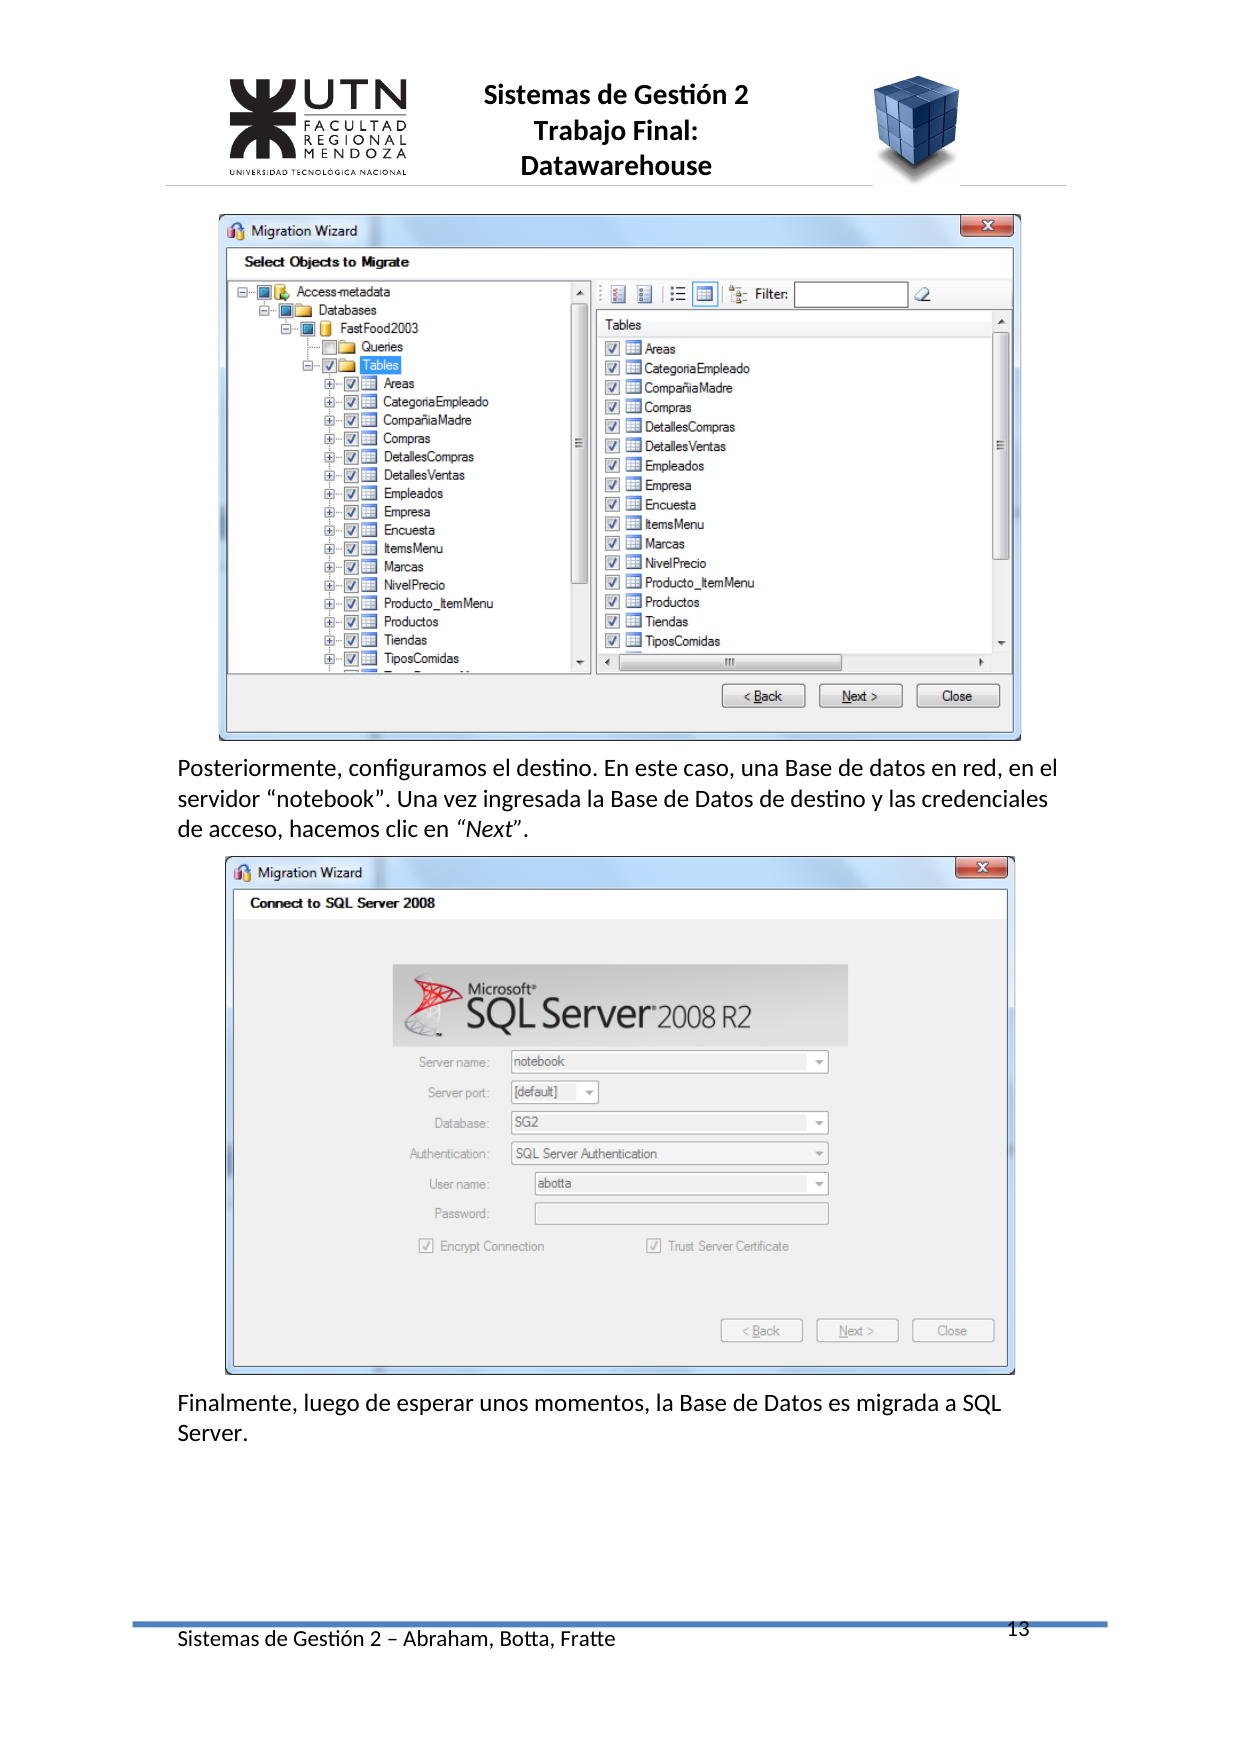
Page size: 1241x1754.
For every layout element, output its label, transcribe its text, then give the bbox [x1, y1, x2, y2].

text Finalmente, luego de esperar unos momentos, la Base de Datos es migrada a SQL Server. [177, 1387, 1063, 1448]
text Posteriormente, configuramos el destino. En este caso, una Base de datos en red, en el servidor “notebook”. Una vez ingresada la Base de Datos de destino y las credenciales de acceso, hacemos clic en “Next”. [177, 753, 1063, 844]
picture [218, 214, 1022, 741]
picture [225, 856, 1016, 1375]
picture [223, 77, 409, 182]
picture [872, 73, 960, 186]
